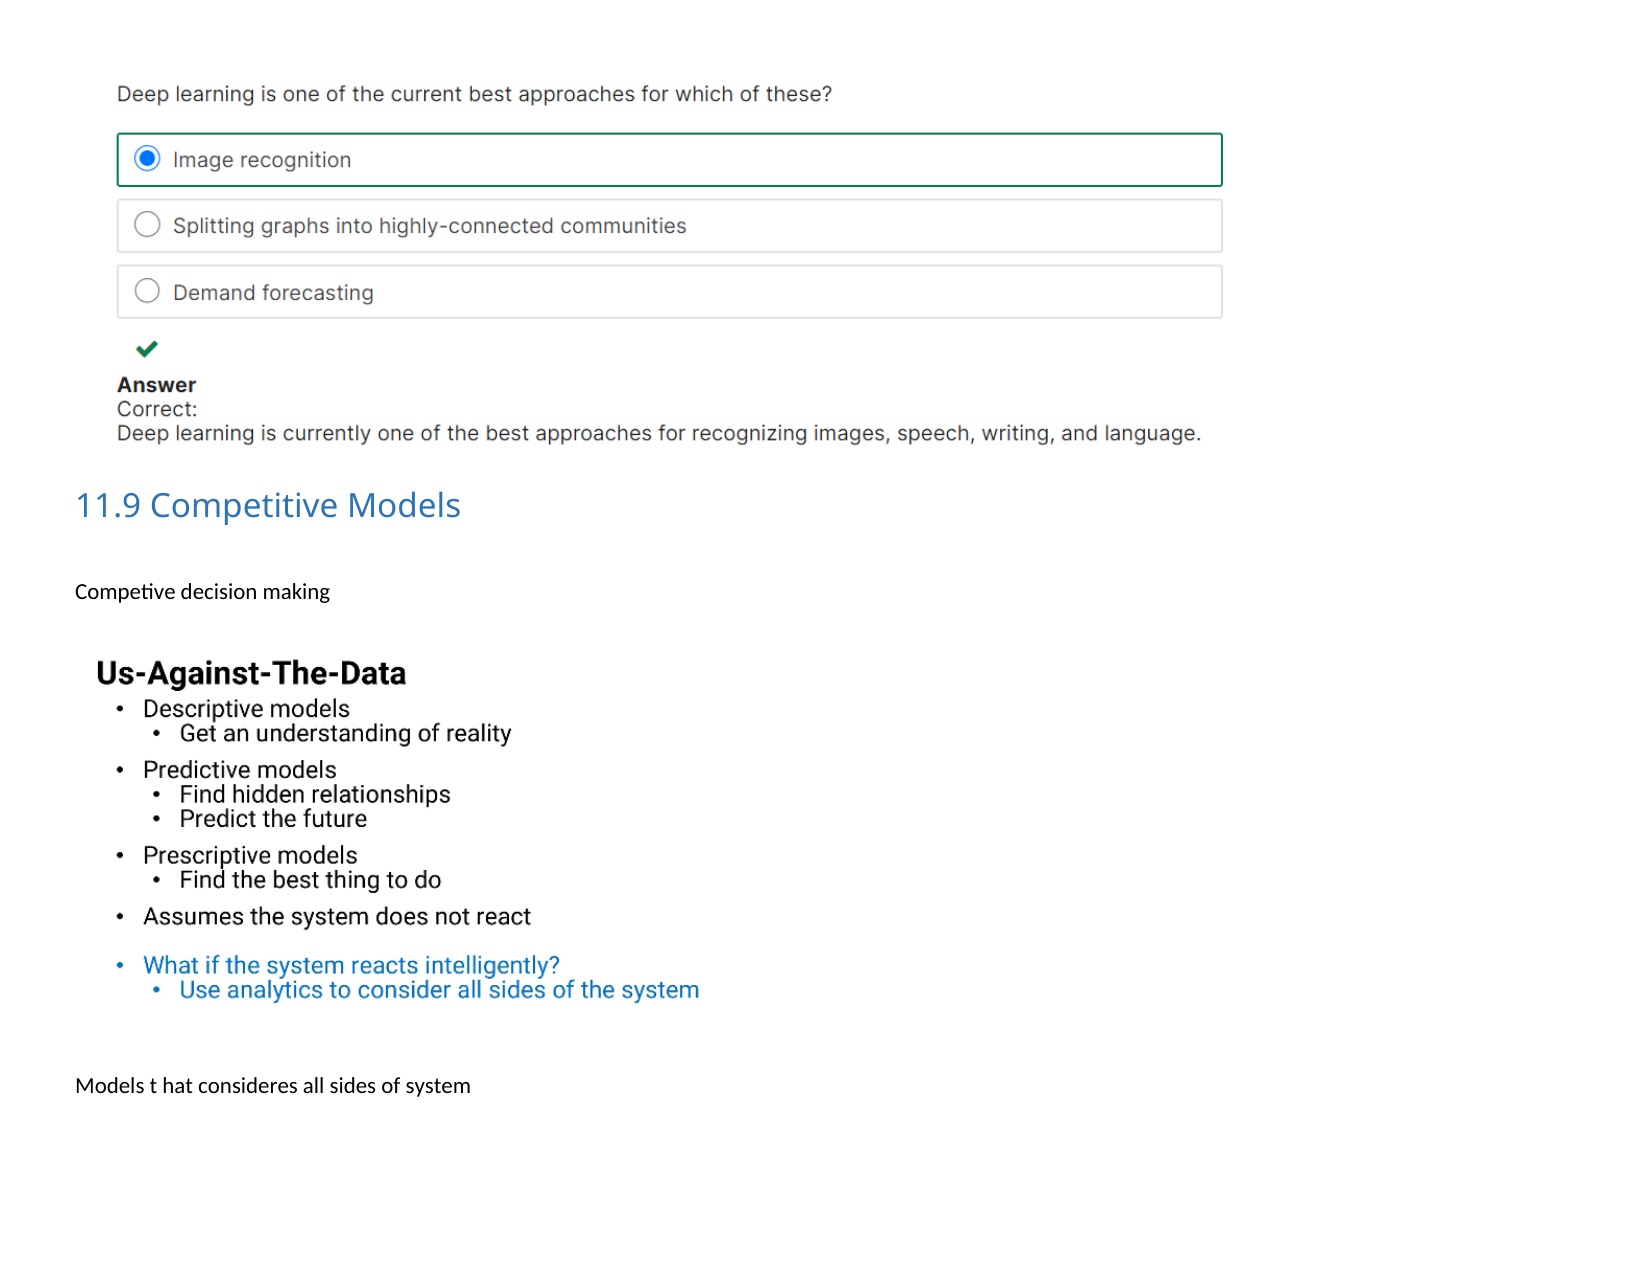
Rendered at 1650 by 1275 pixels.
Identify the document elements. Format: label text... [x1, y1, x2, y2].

picture [75, 75, 1247, 455]
subtitle 11.9 Competitive Models [75, 481, 1575, 527]
text Models t hat consideres all sides of system [75, 1071, 1575, 1099]
text Competive decision making [75, 577, 1575, 605]
picture [75, 624, 724, 1006]
